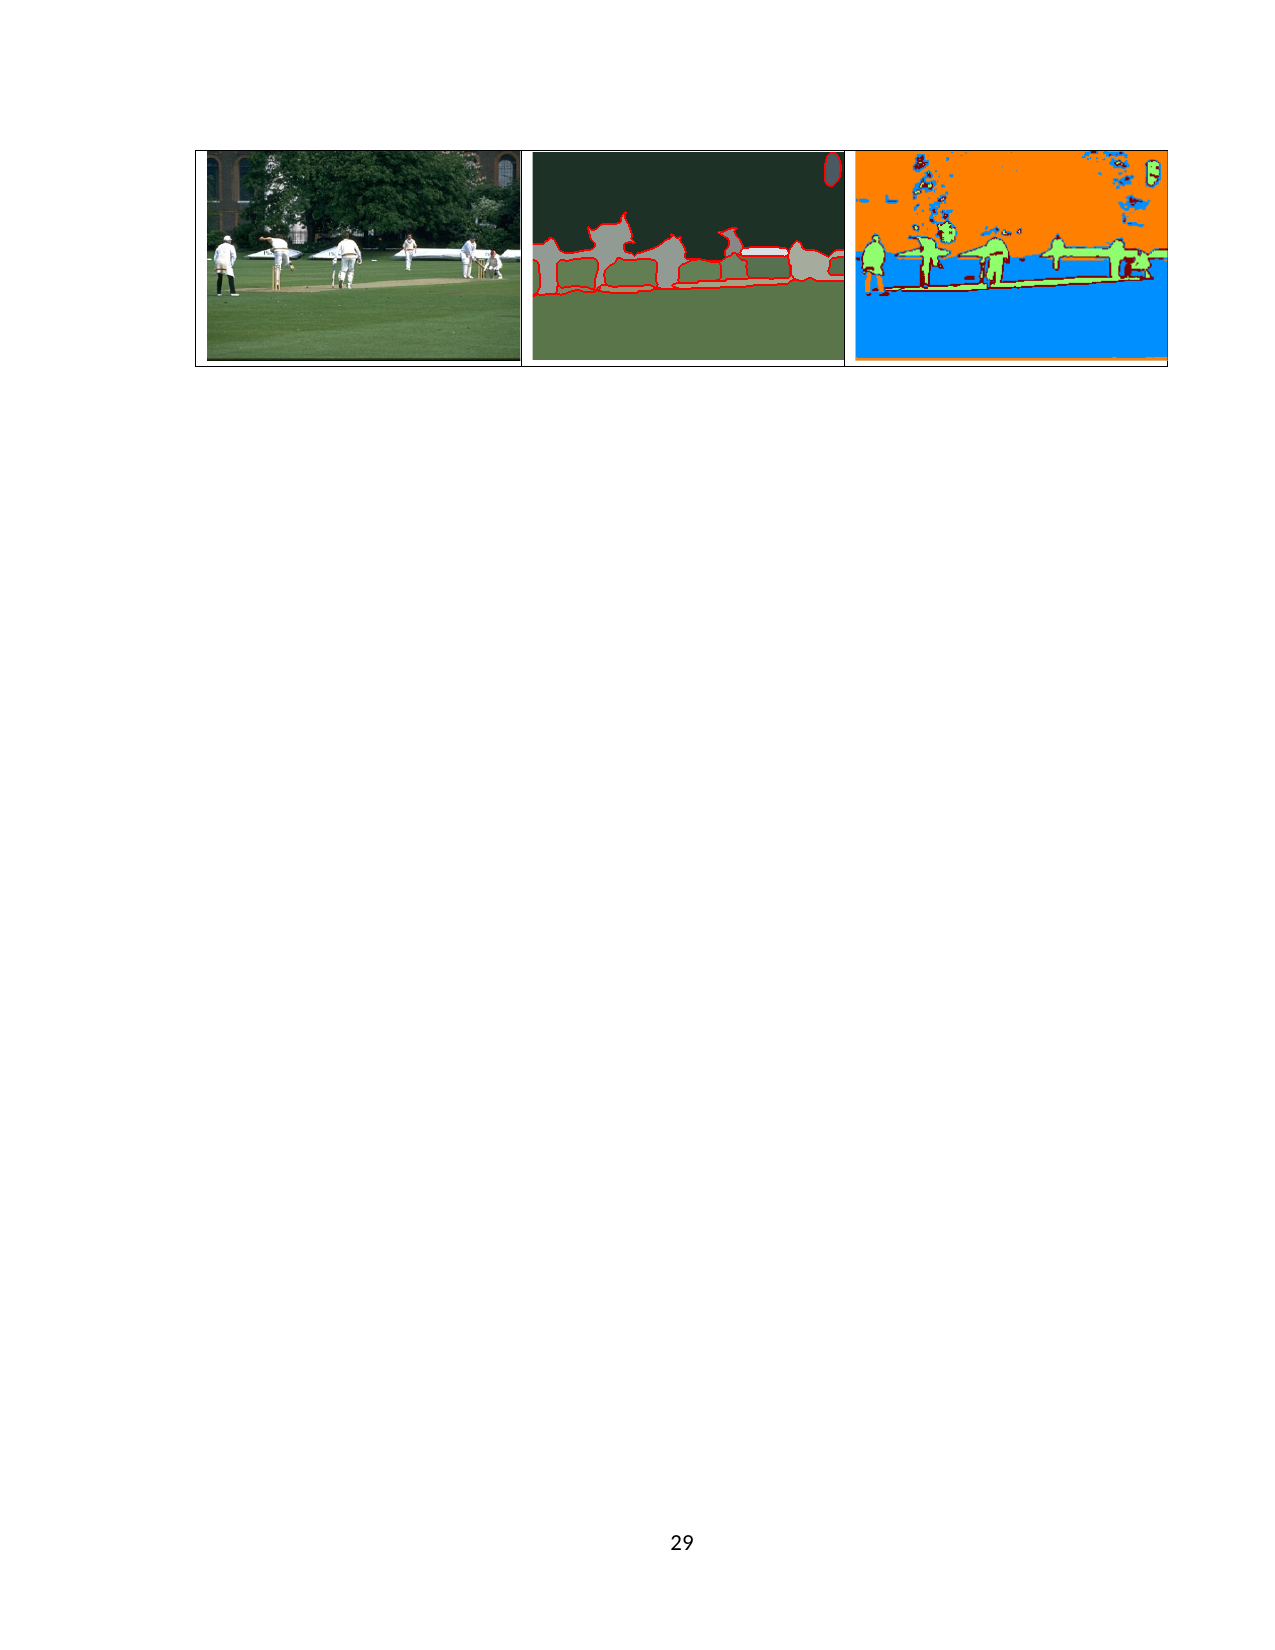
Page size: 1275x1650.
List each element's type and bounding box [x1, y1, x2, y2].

picture [532, 152, 844, 360]
table_cell [522, 151, 844, 366]
picture [207, 151, 521, 361]
picture [855, 151, 1168, 361]
table_cell [845, 151, 1167, 366]
table_cell [196, 151, 521, 366]
